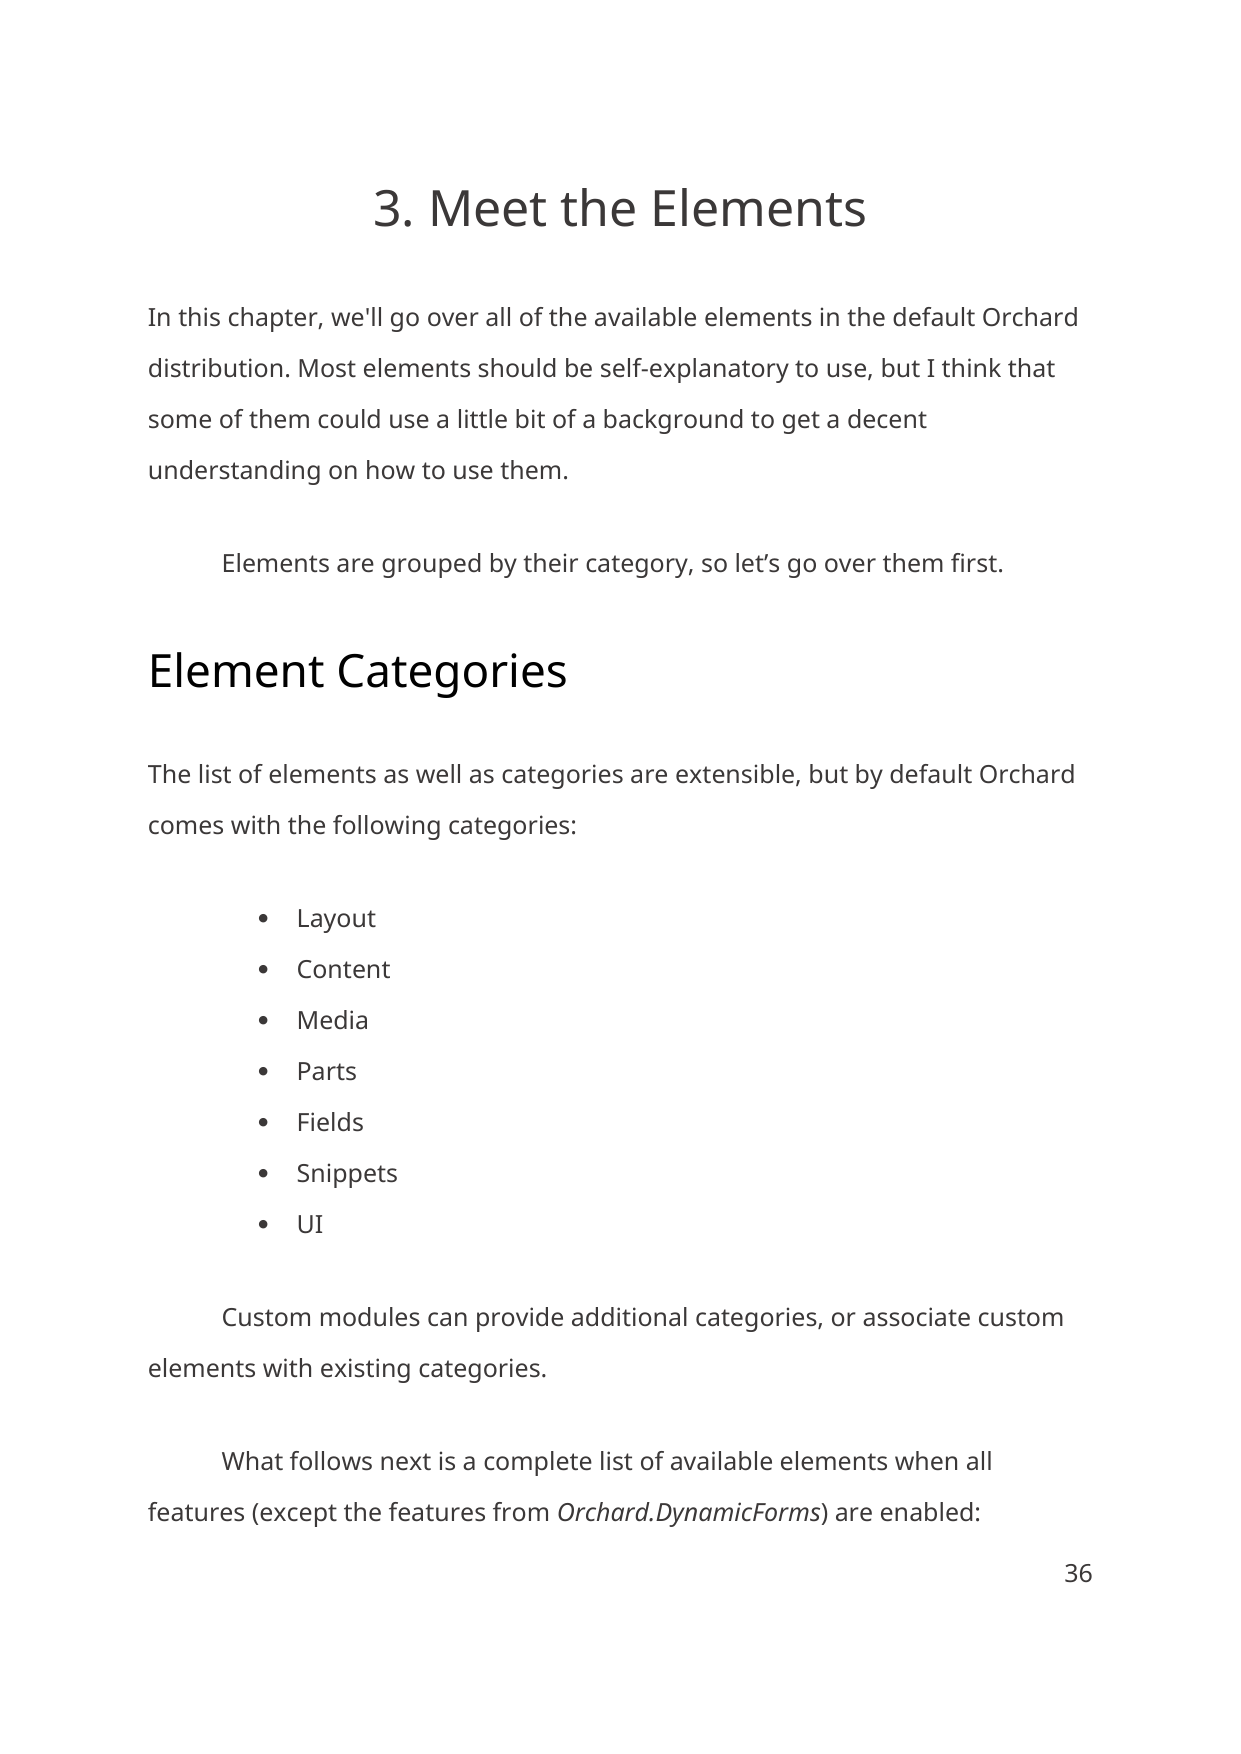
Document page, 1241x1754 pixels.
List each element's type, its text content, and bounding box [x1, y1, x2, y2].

list Parts [259, 1054, 1093, 1088]
list Media [259, 1003, 1093, 1037]
list Content [259, 952, 1093, 986]
list Snippets [259, 1156, 1093, 1190]
list Fields [259, 1105, 1093, 1139]
list Layout [259, 901, 1093, 935]
text What follows next is a complete list of available elements when all features (except the features from Orchard.DynamicForms) are enabled: [148, 1443, 1093, 1528]
text The list of elements as well as categories are extensible, but by default Orchard comes with the following categories: [148, 757, 1093, 842]
list UI [259, 1207, 1093, 1241]
text Elements are grouped by their category, so let’s go over them first. [148, 546, 1093, 580]
text Custom modules can provide additional categories, or associate custom elements with existing categories. [148, 1299, 1093, 1385]
subtitle Meet the Elements [148, 173, 1093, 241]
subtitle Element Categories [148, 638, 1093, 701]
text In this chapter, we'll go over all of the available elements in the default Orchard distribution. Most elements should be self-explanatory to use, but I think that some of them could use a little bit of a background to get a decent understanding on how to use them. [148, 300, 1093, 487]
